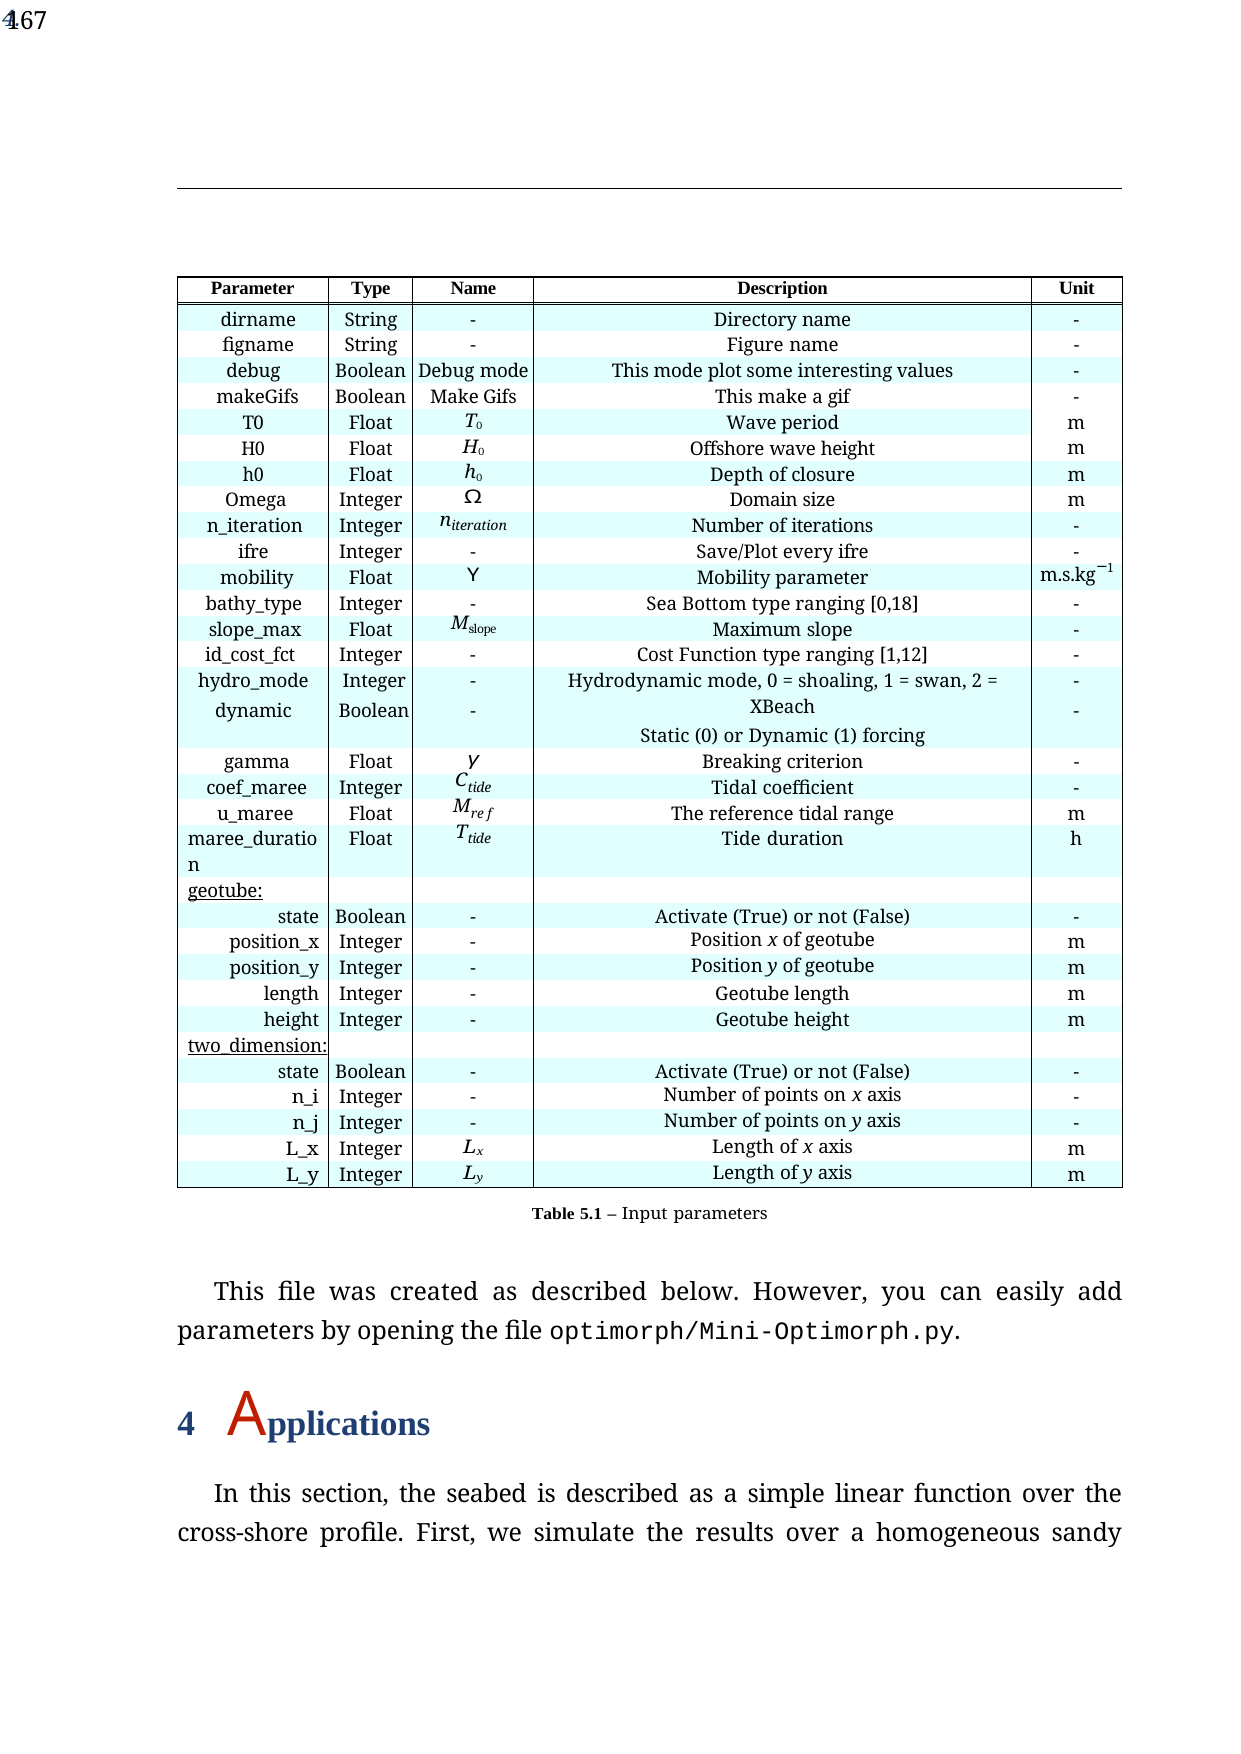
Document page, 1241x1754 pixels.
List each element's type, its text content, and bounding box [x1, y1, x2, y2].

table_cell This mode plot some interesting values [534, 357, 1031, 383]
table_cell - [413, 903, 533, 928]
table_cell position_x [178, 929, 328, 954]
table_cell m [1032, 929, 1122, 954]
table_cell Number of points on y axis [534, 1109, 1031, 1135]
table_cell Tide duration [534, 825, 1031, 877]
table_cell m [1032, 486, 1122, 512]
table_cell Length of x axis [534, 1135, 1031, 1161]
table_cell state [178, 1058, 328, 1083]
table_cell mobility [178, 564, 328, 590]
table_cell n_j [178, 1109, 328, 1135]
table_cell - [1032, 1109, 1122, 1135]
table_cell debug [178, 357, 328, 383]
table_cell Activate (True) or not (False) [534, 1058, 1031, 1083]
table_cell height [178, 1006, 328, 1032]
table_cell Float [329, 800, 412, 825]
table_cell Integer [329, 486, 412, 512]
table_cell H0 [178, 435, 328, 461]
table_cell Ctide [413, 774, 533, 799]
table_cell Omega [178, 486, 328, 512]
table_cell two_dimension: [178, 1032, 328, 1058]
table_cell Integer [329, 929, 412, 954]
table_cell Breaking criterion [534, 748, 1031, 774]
table_cell Geotube length [534, 980, 1031, 1006]
table_cell - [413, 331, 533, 357]
table_cell - [413, 1006, 533, 1032]
table_cell dirname [178, 305, 328, 331]
table_cell gamma [178, 748, 328, 774]
text Table 5.1 – Input parameters [106, 1202, 1193, 1224]
table_cell [534, 1032, 1031, 1058]
list Applications [177, 1369, 1240, 1453]
table_cell Sea Bottom type ranging [0,18] [534, 590, 1031, 616]
table_cell - [1032, 357, 1122, 383]
table_cell - [1032, 538, 1122, 564]
table_cell - [1032, 512, 1122, 538]
table_cell Integer Boolean [329, 667, 412, 748]
table_cell h0 [413, 461, 533, 486]
table_cell - [413, 980, 533, 1006]
table_cell Mobility parameter [534, 564, 1031, 590]
table_cell n_iteration [178, 512, 328, 538]
table_cell Directory name [534, 305, 1031, 331]
table_cell m.s.kg−1 [1032, 564, 1122, 590]
table_cell T0 [413, 409, 533, 435]
table_cell Integer [329, 590, 412, 616]
table_cell - [1032, 1058, 1122, 1083]
table_cell γ [413, 748, 533, 774]
table_cell Float [329, 825, 412, 877]
table_cell Integer [329, 954, 412, 980]
table_cell length [178, 980, 328, 1006]
table_cell Integer [329, 1109, 412, 1135]
table_cell The reference tidal range [534, 800, 1031, 825]
table_cell - [1032, 641, 1122, 667]
table_cell [1032, 877, 1122, 903]
table_cell Integer [329, 980, 412, 1006]
table_cell Float [329, 461, 412, 486]
table_cell Boolean [329, 383, 412, 409]
table_cell hydro_mode dynamic [178, 667, 328, 748]
table_cell - [413, 1058, 533, 1083]
table_cell u_maree [178, 800, 328, 825]
table_cell Integer [329, 538, 412, 564]
table_cell Geotube height [534, 1006, 1031, 1032]
table_cell This make a gif [534, 383, 1031, 409]
table_cell Maximum slope [534, 616, 1031, 641]
table_cell h0 [178, 461, 328, 486]
table_cell - [1032, 616, 1122, 641]
table_cell Position x of geotube [534, 929, 1031, 954]
text This file was created as described below. However, you can easily add parameters by opening the file optimorph/Mini-Optimorph.py. [177, 1273, 1122, 1347]
table_cell - [413, 538, 533, 564]
table_cell n_i [178, 1084, 328, 1109]
table_header Unit [1032, 278, 1122, 302]
table_cell - [413, 929, 533, 954]
table_cell - [413, 1109, 533, 1135]
table_cell Make Gifs [413, 383, 533, 409]
table_cell figname [178, 331, 328, 357]
table_cell Debug mode [413, 357, 533, 383]
table_cell H0 [413, 435, 533, 461]
table_cell m [1032, 980, 1122, 1006]
table_cell Integer [329, 512, 412, 538]
table_cell m [1032, 954, 1122, 980]
table_cell - [413, 641, 533, 667]
table_cell Ω [413, 486, 533, 512]
table_cell Integer [329, 774, 412, 799]
table_cell m [1032, 1006, 1122, 1032]
table_cell geotube: [178, 877, 328, 903]
table_cell Float [329, 748, 412, 774]
table_cell state [178, 903, 328, 928]
table_header Type [329, 278, 412, 302]
table_cell [534, 877, 1031, 903]
table_cell Boolean [329, 1058, 412, 1083]
table_cell Activate (True) or not (False) [534, 903, 1031, 928]
table_cell slope_max [178, 616, 328, 641]
table_cell Ttide [413, 825, 533, 877]
table_cell Position y of geotube [534, 954, 1031, 980]
table_cell Ly [413, 1161, 533, 1187]
table_cell Mslope [413, 616, 533, 641]
table_cell - [1032, 774, 1122, 799]
table_cell ifre [178, 538, 328, 564]
table_cell Offshore wave height [534, 435, 1031, 461]
table_cell id_cost_fct [178, 641, 328, 667]
table_cell - [413, 590, 533, 616]
table_cell m [1032, 1135, 1122, 1161]
table_cell Boolean [329, 357, 412, 383]
table_cell Integer [329, 1135, 412, 1161]
table_cell - [413, 1084, 533, 1109]
table_header Parameter [178, 278, 328, 302]
table_cell bathy_type [178, 590, 328, 616]
table_cell coef_maree [178, 774, 328, 799]
table_cell Number of iterations [534, 512, 1031, 538]
table_cell T0 [178, 409, 328, 435]
table_cell - [1032, 748, 1122, 774]
table_cell Float [329, 409, 412, 435]
table_cell - [1032, 331, 1122, 357]
table_cell Float [329, 616, 412, 641]
table_cell String [329, 331, 412, 357]
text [177, 1476, 1122, 1548]
table_cell m [1032, 1161, 1122, 1187]
table_cell Lx [413, 1135, 533, 1161]
table_cell - [413, 305, 533, 331]
table_cell Figure name [534, 331, 1031, 357]
table_cell maree_duration [178, 825, 328, 877]
table_cell [413, 877, 533, 903]
table_cell Boolean [329, 903, 412, 928]
table_cell - [1032, 305, 1122, 331]
table_cell [329, 877, 412, 903]
table_cell String [329, 305, 412, 331]
table_cell - [1032, 1084, 1122, 1109]
table_cell Save/Plot every ifre [534, 538, 1031, 564]
table_cell Wave period [534, 409, 1031, 435]
table_cell Mre f [413, 800, 533, 825]
table_cell Tidal coefficient [534, 774, 1031, 799]
table_header Description [534, 278, 1031, 302]
table_cell - [1032, 590, 1122, 616]
table_header Name [413, 278, 533, 302]
table_cell Length of y axis [534, 1161, 1031, 1187]
table_cell L_x [178, 1135, 328, 1161]
table_cell [413, 1032, 533, 1058]
table_cell position_y [178, 954, 328, 980]
table_cell Number of points on x axis [534, 1084, 1031, 1109]
table_cell - - [413, 667, 533, 748]
table_cell makeGifs [178, 383, 328, 409]
table_cell Integer [329, 1006, 412, 1032]
table_cell m [1032, 461, 1122, 486]
table_cell - m m [1032, 383, 1122, 461]
table_cell L_y [178, 1161, 328, 1187]
table_cell niteration [413, 512, 533, 538]
table_cell Integer [329, 1084, 412, 1109]
table_cell Integer [329, 641, 412, 667]
table_cell Float [329, 435, 412, 461]
table_cell Hydrodynamic mode, 0 = shoaling, 1 = swan, 2 = XBeach Static (0) or Dynamic (1) forcing [534, 667, 1031, 748]
table_cell Cost Function type ranging [1,12] [534, 641, 1031, 667]
table_cell [1032, 1032, 1122, 1058]
table_cell - [1032, 903, 1122, 928]
table_cell h [1032, 825, 1122, 877]
table_cell [329, 1032, 412, 1058]
table_cell - [413, 954, 533, 980]
table_cell Domain size [534, 486, 1031, 512]
table_cell Integer [329, 1161, 412, 1187]
table_cell Float [329, 564, 412, 590]
table_cell m [1032, 800, 1122, 825]
table_cell - - [1032, 667, 1122, 748]
table_cell Depth of closure [534, 461, 1031, 486]
table_cell Υ [413, 564, 533, 590]
